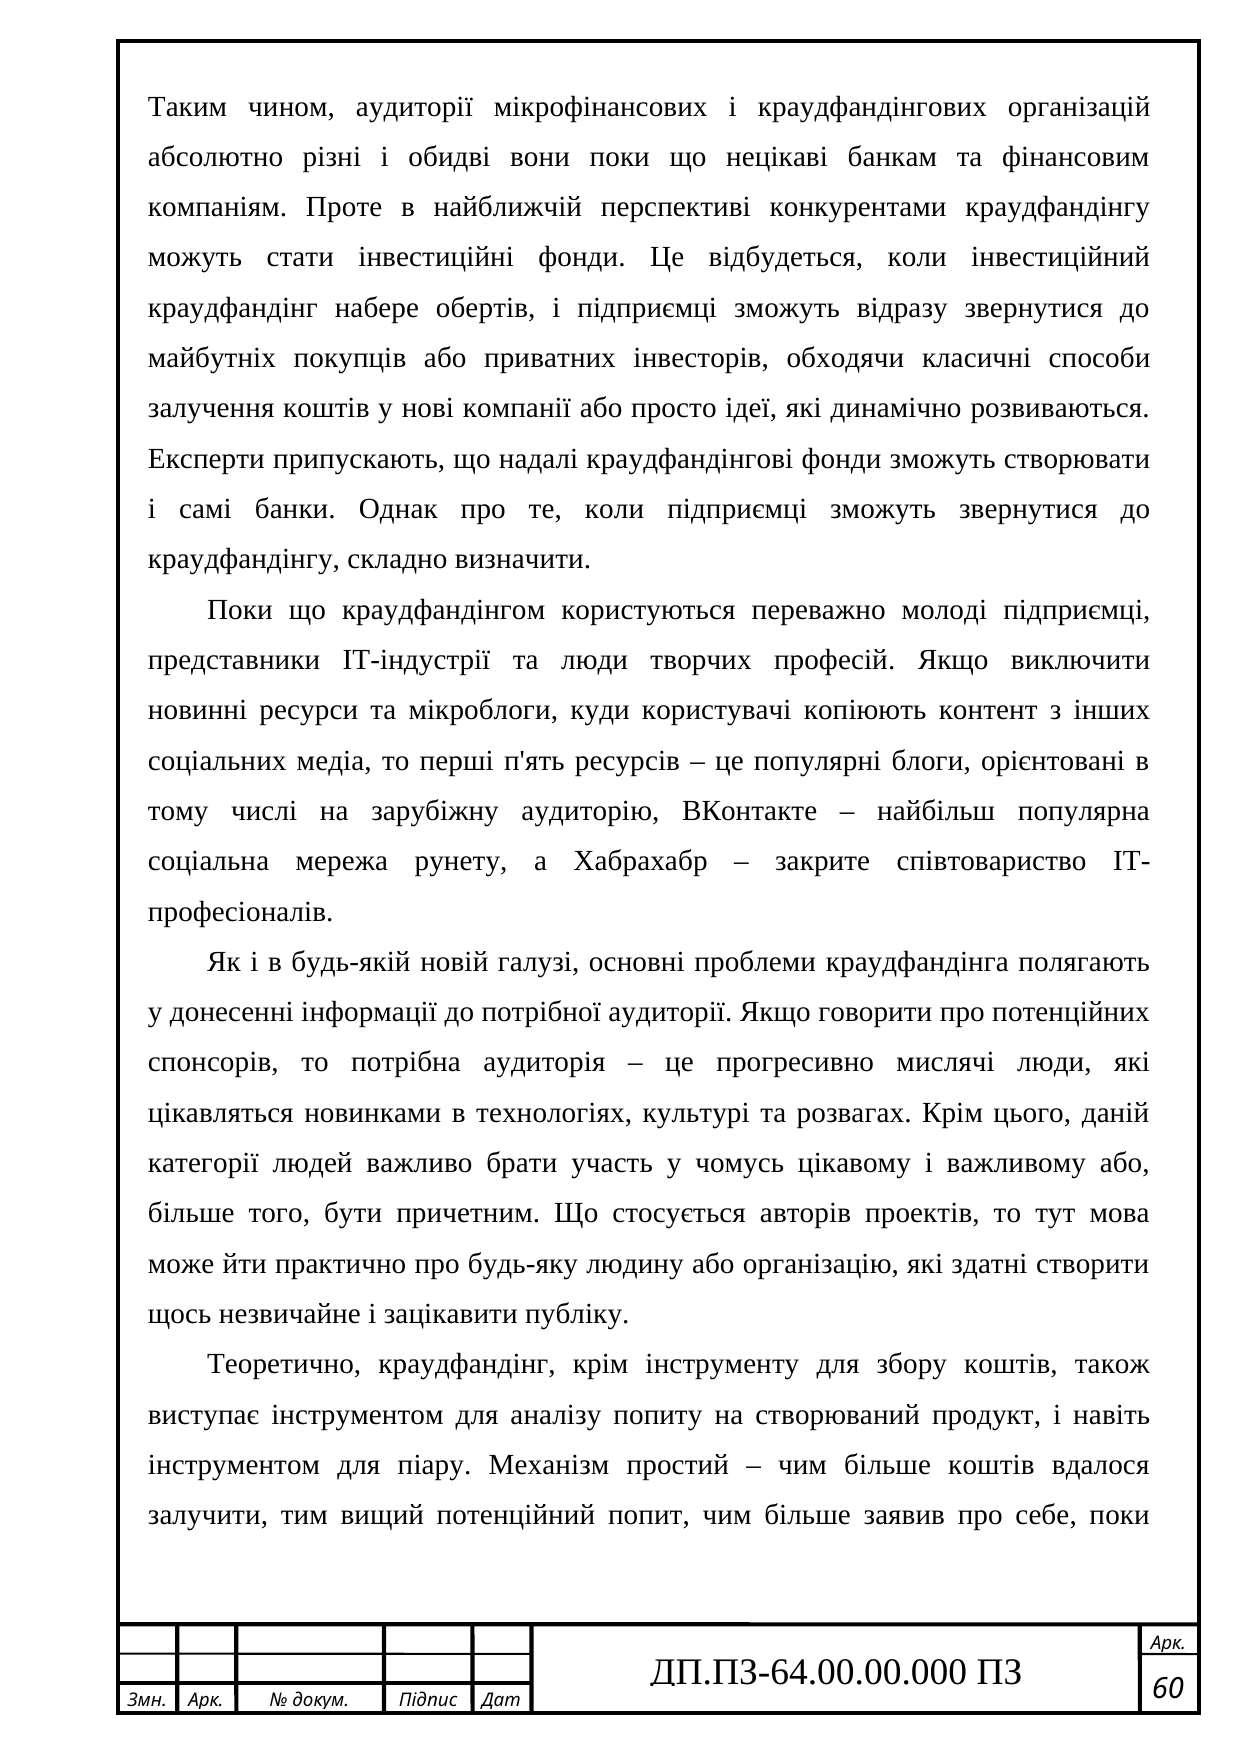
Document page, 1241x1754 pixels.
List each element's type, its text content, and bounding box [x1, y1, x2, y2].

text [148, 89, 1152, 575]
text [148, 1346, 1152, 1531]
text Поки що краудфандінгом користуються переважно молоді підприємці, представники IT-індустрії та люди творчих професій. Якщо виключити новинні ресурси та мікроблоги, куди користувачі копіюють контент з інших соціальних медіа, то перші п'ять ресурсів – це популярні блоги, орієнтовані в тому числі на зарубіжну аудиторію, ВКонтакте – найбільш популярна соціальна мережа рунету, а Хабрахабр – закрите співтовариство IT-професіоналів. [148, 592, 1152, 927]
text Як і в будь-якій новій галузі, основні проблеми краудфандінга полягають у донесенні інформації до потрібної аудиторії. Якщо говорити про потенційних спонсорів, то потрібна аудиторія – це прогресивно мислячі люди, які цікавляться новинками в технологіях, культурі та розвагах. Крім цього, даній категорії людей важливо брати участь у чомусь цікавому і важливому або, більше того, бути причетним. Що стосується авторів проектів, то тут мова може йти практично про будь-яку людину або організацію, які здатні створити щось незвичайне і зацікавити публіку. [148, 944, 1152, 1330]
